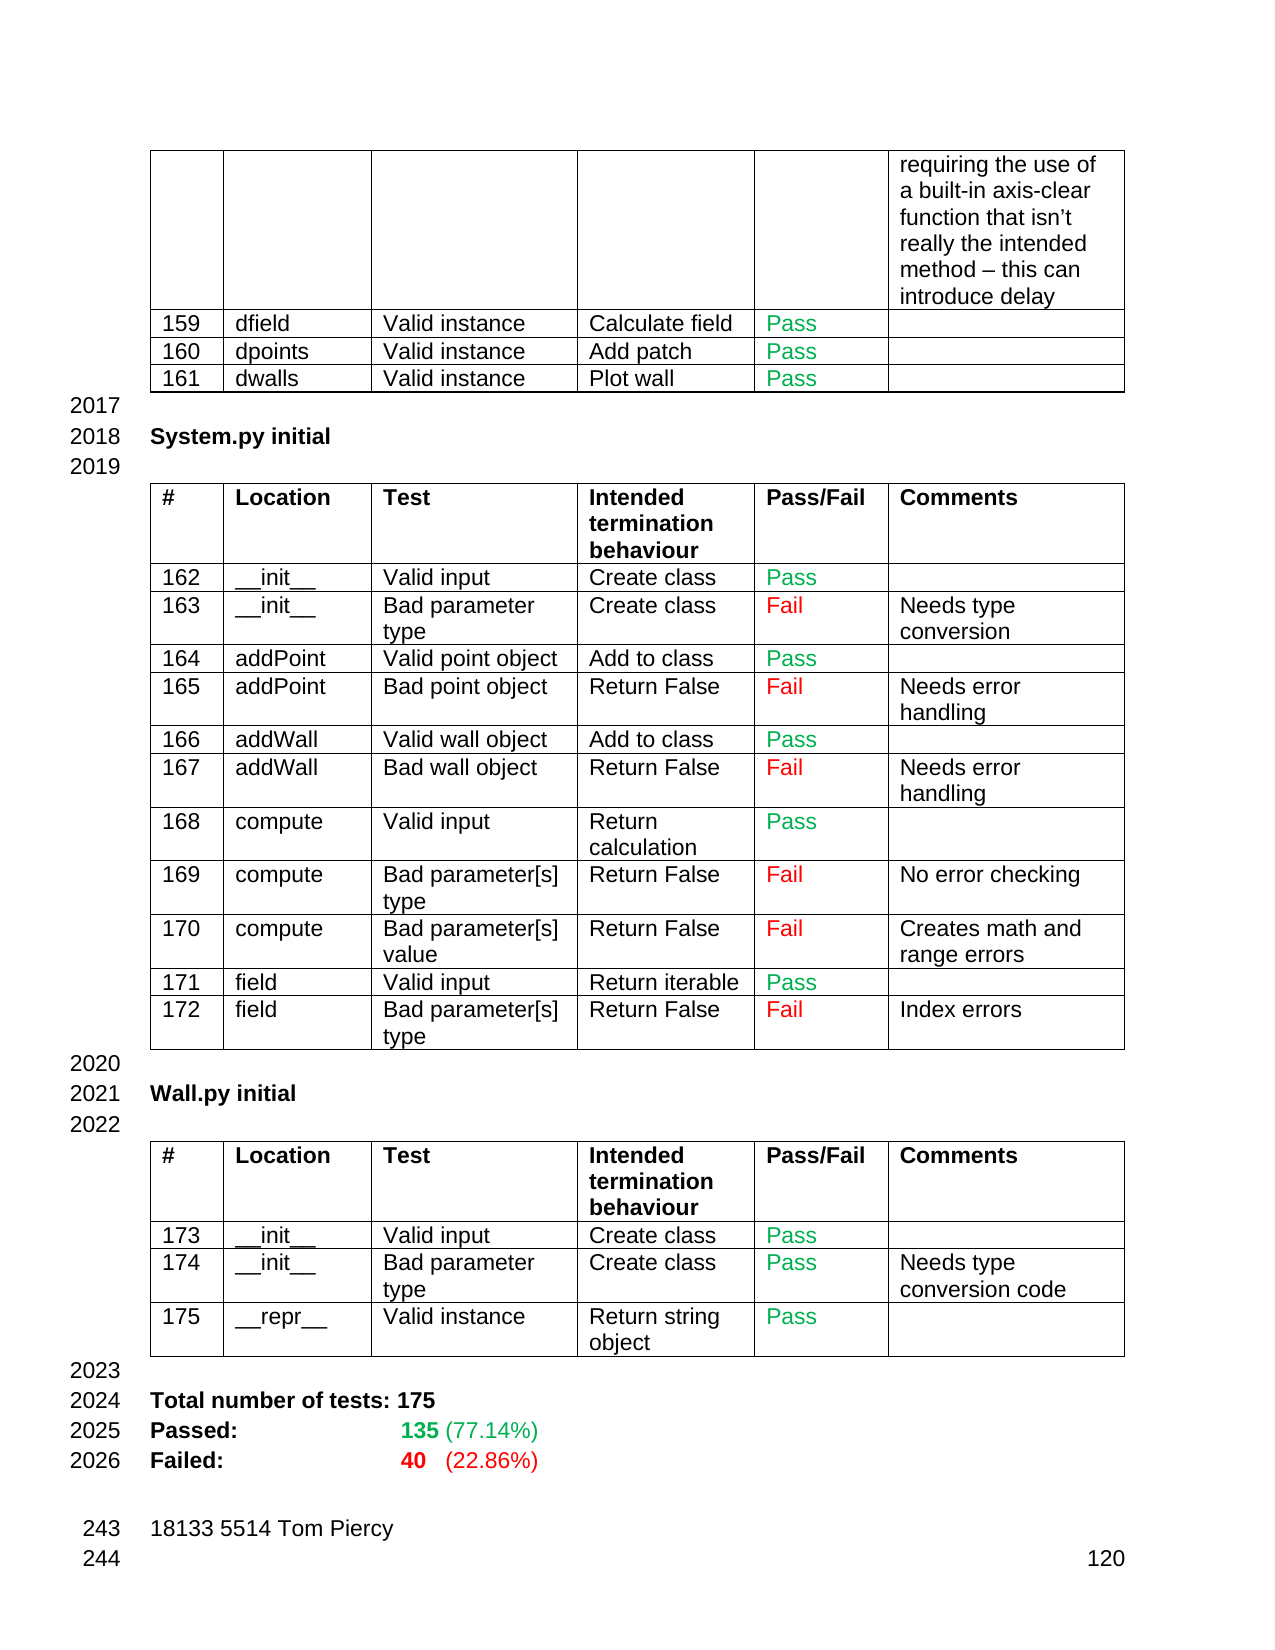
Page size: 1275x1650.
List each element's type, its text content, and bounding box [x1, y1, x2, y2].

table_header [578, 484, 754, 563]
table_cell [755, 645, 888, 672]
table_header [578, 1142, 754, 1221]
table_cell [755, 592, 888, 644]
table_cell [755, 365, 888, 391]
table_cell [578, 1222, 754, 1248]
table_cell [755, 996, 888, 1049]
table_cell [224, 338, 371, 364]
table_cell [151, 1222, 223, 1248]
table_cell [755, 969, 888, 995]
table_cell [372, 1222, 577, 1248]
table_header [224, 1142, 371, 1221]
text Passed: 135 (77.14%) [150, 1417, 1125, 1443]
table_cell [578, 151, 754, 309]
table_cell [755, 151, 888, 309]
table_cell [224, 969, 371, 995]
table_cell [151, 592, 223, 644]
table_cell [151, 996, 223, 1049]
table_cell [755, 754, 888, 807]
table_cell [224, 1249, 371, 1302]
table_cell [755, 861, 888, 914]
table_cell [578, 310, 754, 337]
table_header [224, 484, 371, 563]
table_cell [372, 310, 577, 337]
text Total number of tests: 175 [150, 1387, 1125, 1413]
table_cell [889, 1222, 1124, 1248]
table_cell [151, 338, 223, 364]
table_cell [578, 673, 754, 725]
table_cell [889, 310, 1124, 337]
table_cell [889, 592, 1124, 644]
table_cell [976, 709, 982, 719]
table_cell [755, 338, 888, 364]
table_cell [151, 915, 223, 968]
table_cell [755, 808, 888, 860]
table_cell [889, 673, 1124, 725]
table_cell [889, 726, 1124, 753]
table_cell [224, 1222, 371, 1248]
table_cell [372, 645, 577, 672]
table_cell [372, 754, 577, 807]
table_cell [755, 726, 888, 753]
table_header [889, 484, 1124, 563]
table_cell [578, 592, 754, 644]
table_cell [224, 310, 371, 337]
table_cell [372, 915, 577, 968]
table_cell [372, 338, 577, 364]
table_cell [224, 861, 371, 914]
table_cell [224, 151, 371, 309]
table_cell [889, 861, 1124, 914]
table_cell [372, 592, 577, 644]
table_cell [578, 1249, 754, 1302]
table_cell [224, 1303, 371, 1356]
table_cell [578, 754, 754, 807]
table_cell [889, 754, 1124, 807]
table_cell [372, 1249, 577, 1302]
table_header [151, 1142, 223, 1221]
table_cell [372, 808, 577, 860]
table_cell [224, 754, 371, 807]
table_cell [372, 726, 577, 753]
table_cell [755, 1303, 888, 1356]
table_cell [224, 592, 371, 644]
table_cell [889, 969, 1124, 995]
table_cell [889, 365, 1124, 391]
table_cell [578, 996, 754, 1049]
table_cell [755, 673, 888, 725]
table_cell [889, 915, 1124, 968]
text Wall.py initial [150, 1080, 1125, 1107]
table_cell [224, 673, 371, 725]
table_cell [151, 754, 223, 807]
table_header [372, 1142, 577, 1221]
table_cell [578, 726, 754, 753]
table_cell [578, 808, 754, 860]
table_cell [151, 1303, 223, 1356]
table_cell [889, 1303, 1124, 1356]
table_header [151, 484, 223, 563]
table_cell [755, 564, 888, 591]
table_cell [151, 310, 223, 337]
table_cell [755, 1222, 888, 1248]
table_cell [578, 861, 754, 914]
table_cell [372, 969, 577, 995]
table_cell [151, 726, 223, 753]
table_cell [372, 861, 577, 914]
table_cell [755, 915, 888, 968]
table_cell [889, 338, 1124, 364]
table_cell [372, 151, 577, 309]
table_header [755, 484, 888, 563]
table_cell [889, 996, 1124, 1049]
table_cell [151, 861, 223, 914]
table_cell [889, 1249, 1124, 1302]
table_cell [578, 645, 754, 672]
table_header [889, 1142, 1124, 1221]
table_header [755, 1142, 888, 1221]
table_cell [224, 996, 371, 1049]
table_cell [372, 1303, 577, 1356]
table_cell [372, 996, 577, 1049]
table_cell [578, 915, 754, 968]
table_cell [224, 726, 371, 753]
text System.py initial [150, 423, 1125, 449]
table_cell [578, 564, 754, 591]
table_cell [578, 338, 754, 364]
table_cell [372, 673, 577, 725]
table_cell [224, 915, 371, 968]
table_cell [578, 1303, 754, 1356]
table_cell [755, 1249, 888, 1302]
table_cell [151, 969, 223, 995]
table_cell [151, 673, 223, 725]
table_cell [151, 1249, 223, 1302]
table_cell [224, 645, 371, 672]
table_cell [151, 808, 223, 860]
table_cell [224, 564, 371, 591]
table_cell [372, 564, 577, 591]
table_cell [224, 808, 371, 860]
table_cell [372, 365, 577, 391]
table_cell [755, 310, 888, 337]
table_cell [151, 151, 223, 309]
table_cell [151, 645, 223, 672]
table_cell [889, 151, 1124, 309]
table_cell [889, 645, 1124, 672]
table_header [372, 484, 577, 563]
text Failed: 40 (22.86%) [150, 1447, 1125, 1474]
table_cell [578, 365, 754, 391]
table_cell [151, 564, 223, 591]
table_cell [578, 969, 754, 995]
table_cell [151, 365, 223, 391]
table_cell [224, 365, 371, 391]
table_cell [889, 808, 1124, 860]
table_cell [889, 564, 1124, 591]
